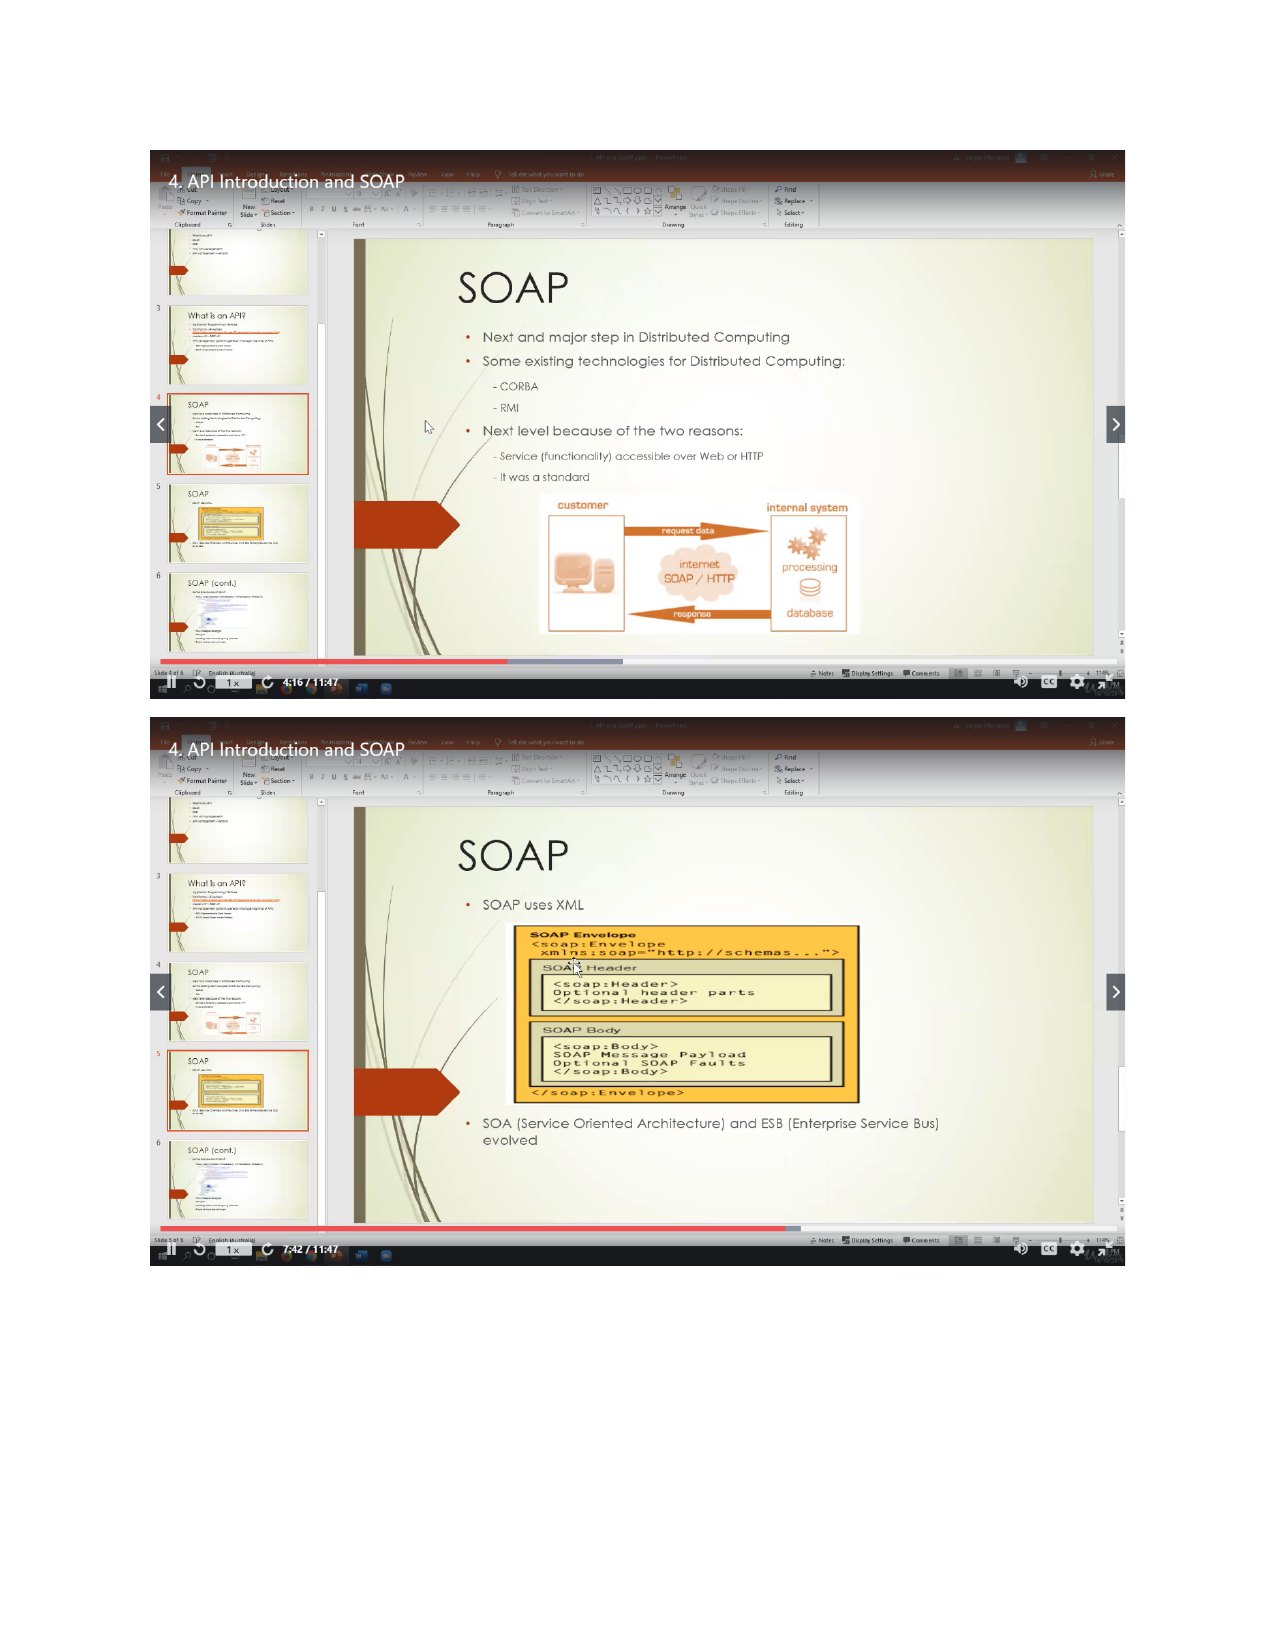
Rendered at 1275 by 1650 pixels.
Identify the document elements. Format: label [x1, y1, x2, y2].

picture [150, 150, 1125, 699]
picture [150, 717, 1125, 1266]
